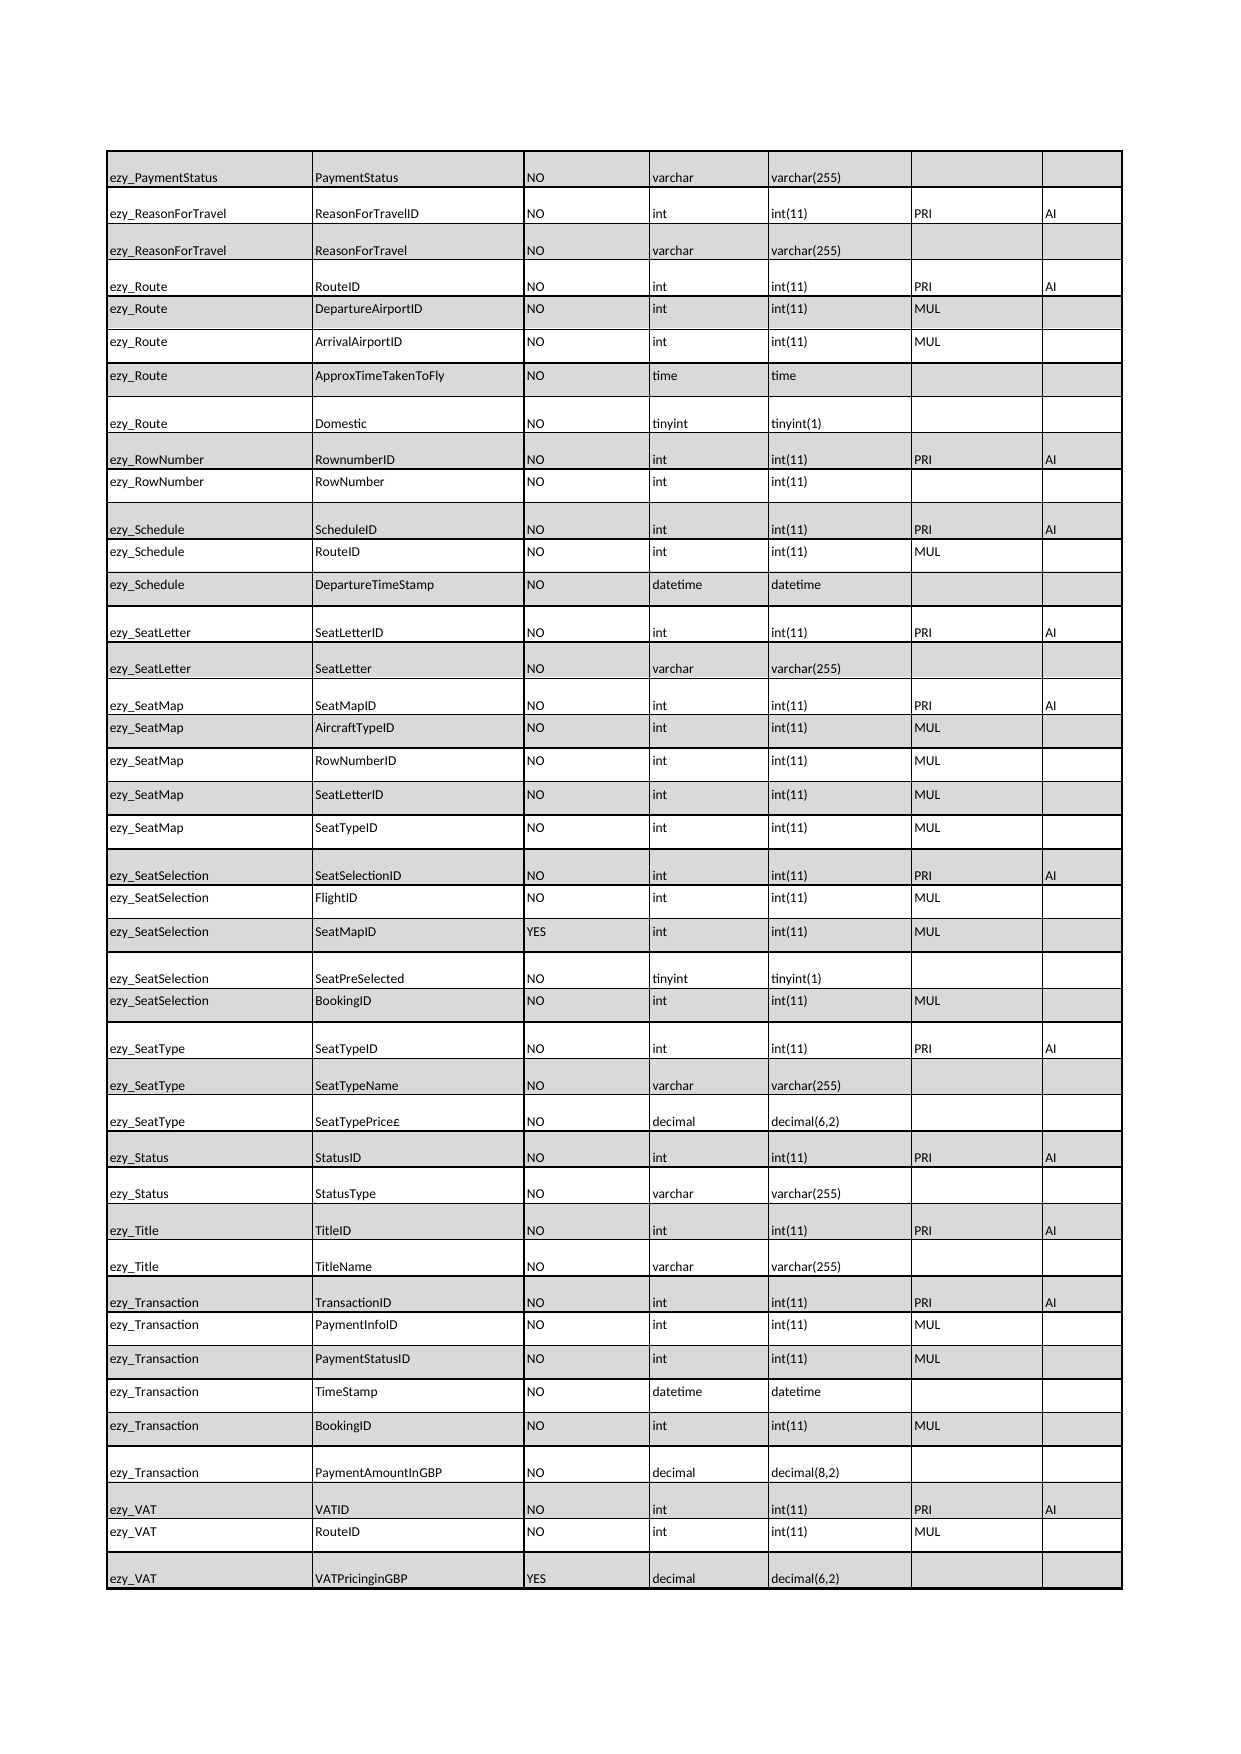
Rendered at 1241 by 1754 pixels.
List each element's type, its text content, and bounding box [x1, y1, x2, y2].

table_cell NO [525, 953, 649, 987]
table_cell RowNumberID [313, 749, 523, 781]
table_cell PaymentStatus [313, 152, 523, 186]
table_cell ezy_SeatSelection [108, 953, 312, 987]
table_cell PaymentStatusID [313, 1346, 523, 1378]
table_cell ezy_Transaction [108, 1380, 312, 1412]
table_cell PRI [912, 1023, 1042, 1057]
table_cell BookingID [313, 989, 523, 1021]
table_cell [912, 643, 1042, 677]
table_cell ezy_Status [108, 1132, 312, 1166]
table_cell [912, 573, 1042, 605]
table_cell DepartureAirportID [313, 297, 523, 328]
table_cell [912, 224, 1042, 259]
table_cell [1043, 1553, 1121, 1587]
table_cell NO [525, 470, 649, 502]
table_cell SeatTypePrice£ [313, 1095, 523, 1130]
table_cell [912, 1095, 1042, 1130]
table_cell int(11) [769, 816, 911, 848]
table_cell PRI [912, 1483, 1042, 1518]
table_cell NO [525, 433, 649, 468]
table_cell MUL [912, 919, 1042, 951]
table_cell StatusID [313, 1132, 523, 1166]
table_cell AI [1043, 1483, 1121, 1518]
table_cell ezy_SeatMap [108, 715, 312, 747]
table_cell varchar(255) [769, 224, 911, 259]
table_cell int [650, 1313, 768, 1345]
table_cell int(11) [769, 1519, 911, 1551]
table_cell [1043, 816, 1121, 848]
table_cell ezy_Route [108, 330, 312, 362]
table_cell NO [525, 540, 649, 571]
table_cell FlightID [313, 886, 523, 918]
table_cell int [650, 503, 768, 538]
table_cell [1043, 470, 1121, 502]
table_cell NO [525, 297, 649, 328]
table_cell ezy_SeatMap [108, 749, 312, 781]
table_cell [912, 470, 1042, 502]
table_cell int(11) [769, 679, 911, 714]
table_cell int(11) [769, 850, 911, 884]
table_cell [1043, 397, 1121, 432]
table_cell PaymentInfoID [313, 1313, 523, 1345]
table_cell SeatPreSelected [313, 953, 523, 987]
table_cell int [650, 1132, 768, 1166]
table_cell [1043, 364, 1121, 396]
table_cell NO [525, 224, 649, 259]
table_cell [912, 1240, 1042, 1275]
table_cell ScheduleID [313, 503, 523, 538]
table_cell tinyint [650, 397, 768, 432]
table_cell ezy_Transaction [108, 1346, 312, 1378]
table_cell int(11) [769, 540, 911, 571]
table_cell ezy_SeatSelection [108, 850, 312, 884]
table_cell MUL [912, 540, 1042, 571]
table_cell ezy_Title [108, 1204, 312, 1239]
table_cell SeatMapID [313, 919, 523, 951]
table_cell MUL [912, 816, 1042, 848]
table_cell tinyint(1) [769, 953, 911, 987]
table_cell [1043, 782, 1121, 814]
table_cell int(11) [769, 989, 911, 1021]
table_cell [1043, 1519, 1121, 1551]
table_cell NO [525, 503, 649, 538]
table_cell AI [1043, 607, 1121, 641]
table_cell PRI [912, 1132, 1042, 1166]
table_cell ezy_Transaction [108, 1413, 312, 1445]
table_cell NO [525, 1240, 649, 1275]
table_cell time [769, 364, 911, 396]
table_cell MUL [912, 1519, 1042, 1551]
table_cell ezy_Schedule [108, 503, 312, 538]
table_cell tinyint [650, 953, 768, 987]
table_cell datetime [650, 573, 768, 605]
table_cell ezy_Route [108, 364, 312, 396]
table_cell datetime [769, 573, 911, 605]
table_cell [1043, 643, 1121, 677]
table_cell NO [525, 1413, 649, 1445]
table_cell int(11) [769, 1483, 911, 1518]
table_cell NO [525, 989, 649, 1021]
table_cell ezy_SeatSelection [108, 886, 312, 918]
table_cell int(11) [769, 1346, 911, 1378]
table_cell TitleName [313, 1240, 523, 1275]
table_cell RouteID [313, 260, 523, 295]
table_cell NO [525, 1447, 649, 1481]
table_cell NO [525, 1168, 649, 1202]
table_cell NO [525, 1483, 649, 1518]
table_cell [1043, 1095, 1121, 1130]
table_cell YES [525, 1553, 649, 1587]
table_cell DepartureTimeStamp [313, 573, 523, 605]
table_cell NO [525, 573, 649, 605]
table_cell int [650, 297, 768, 328]
table_cell NO [525, 1519, 649, 1551]
table_cell ezy_Status [108, 1168, 312, 1202]
table_cell AI [1043, 850, 1121, 884]
table_cell AI [1043, 1023, 1121, 1057]
table_cell AI [1043, 260, 1121, 295]
table_cell int(11) [769, 188, 911, 222]
table_cell int(11) [769, 260, 911, 295]
table_cell RouteID [313, 540, 523, 571]
table_cell ezy_VAT [108, 1483, 312, 1518]
table_cell int [650, 260, 768, 295]
table_cell int [650, 1023, 768, 1057]
table_cell ezy_SeatMap [108, 679, 312, 714]
table_cell MUL [912, 886, 1042, 918]
table_cell NO [525, 715, 649, 747]
table_cell YES [525, 919, 649, 951]
table_cell varchar [650, 152, 768, 186]
table_cell varchar [650, 1059, 768, 1094]
table_cell PRI [912, 503, 1042, 538]
table_cell NO [525, 782, 649, 814]
table_cell AI [1043, 188, 1121, 222]
table_cell [912, 152, 1042, 186]
table_cell ezy_RowNumber [108, 470, 312, 502]
table_cell varchar [650, 1168, 768, 1202]
table_cell int(11) [769, 330, 911, 362]
table_cell RowNumber [313, 470, 523, 502]
table_cell [1043, 152, 1121, 186]
table_cell decimal(6,2) [769, 1553, 911, 1587]
table_cell decimal [650, 1447, 768, 1481]
table_cell NO [525, 1132, 649, 1166]
table_cell MUL [912, 1313, 1042, 1345]
table_cell NO [525, 1095, 649, 1130]
table_cell ezy_Route [108, 297, 312, 328]
table_cell int(11) [769, 749, 911, 781]
table_cell datetime [650, 1380, 768, 1412]
table_cell [1043, 919, 1121, 951]
table_cell [1043, 1380, 1121, 1412]
table_cell int(11) [769, 607, 911, 641]
table_cell ezy_SeatType [108, 1023, 312, 1057]
table_cell int [650, 470, 768, 502]
table_cell NO [525, 816, 649, 848]
table_cell ezy_Route [108, 260, 312, 295]
table_cell [1043, 1447, 1121, 1481]
table_cell PRI [912, 607, 1042, 641]
table_cell varchar(255) [769, 1059, 911, 1094]
table_cell TimeStamp [313, 1380, 523, 1412]
table_cell SeatTypeName [313, 1059, 523, 1094]
table_cell [1043, 297, 1121, 328]
table_cell int(11) [769, 1023, 911, 1057]
table_cell SeatLetter [313, 643, 523, 677]
table_cell [1043, 953, 1121, 987]
table_cell int [650, 1413, 768, 1445]
table_cell int(11) [769, 886, 911, 918]
table_cell ezy_Transaction [108, 1447, 312, 1481]
table_cell RouteID [313, 1519, 523, 1551]
table_cell ezy_ReasonForTravel [108, 188, 312, 222]
table_cell Domestic [313, 397, 523, 432]
table_cell varchar(255) [769, 1240, 911, 1275]
table_cell MUL [912, 1346, 1042, 1378]
table_cell SeatMapID [313, 679, 523, 714]
table_cell ReasonForTravelID [313, 188, 523, 222]
table_cell int(11) [769, 1313, 911, 1345]
table_cell ezy_RowNumber [108, 433, 312, 468]
table_cell NO [525, 1059, 649, 1094]
table_cell ezy_Title [108, 1240, 312, 1275]
table_cell decimal(8,2) [769, 1447, 911, 1481]
table_cell decimal [650, 1095, 768, 1130]
table_cell ezy_SeatSelection [108, 919, 312, 951]
table_cell NO [525, 643, 649, 677]
table_cell [1043, 989, 1121, 1021]
table_cell int [650, 886, 768, 918]
table_cell [1043, 1413, 1121, 1445]
table_cell NO [525, 607, 649, 641]
table_cell decimal(6,2) [769, 1095, 911, 1130]
table_cell int [650, 330, 768, 362]
table_cell TransactionID [313, 1277, 523, 1311]
table_cell varchar [650, 224, 768, 259]
table_cell [1043, 1168, 1121, 1202]
table_cell int [650, 715, 768, 747]
table_cell ReasonForTravel [313, 224, 523, 259]
table_cell int(11) [769, 1132, 911, 1166]
table_cell PaymentAmountInGBP [313, 1447, 523, 1481]
table_cell varchar [650, 1240, 768, 1275]
table_cell NO [525, 260, 649, 295]
table_cell ezy_SeatLetter [108, 607, 312, 641]
table_cell ezy_SeatType [108, 1059, 312, 1094]
table_cell AI [1043, 1132, 1121, 1166]
table_cell MUL [912, 715, 1042, 747]
table_cell StatusType [313, 1168, 523, 1202]
table_cell PRI [912, 260, 1042, 295]
table_cell ezy_SeatMap [108, 782, 312, 814]
table_cell ezy_VAT [108, 1519, 312, 1551]
table_cell int [650, 540, 768, 571]
table_cell [1043, 1346, 1121, 1378]
table_cell int(11) [769, 433, 911, 468]
table_cell NO [525, 1346, 649, 1378]
table_cell AI [1043, 503, 1121, 538]
table_cell [912, 1059, 1042, 1094]
table_cell int [650, 850, 768, 884]
table_cell ezy_Transaction [108, 1313, 312, 1345]
table_cell NO [525, 679, 649, 714]
table_cell varchar(255) [769, 1168, 911, 1202]
table_cell int(11) [769, 470, 911, 502]
table_cell [912, 953, 1042, 987]
table_cell [1043, 330, 1121, 362]
table_cell int(11) [769, 1204, 911, 1239]
table_cell NO [525, 1023, 649, 1057]
table_cell int(11) [769, 782, 911, 814]
table_cell [1043, 573, 1121, 605]
table_cell NO [525, 1380, 649, 1412]
table_cell ezy_SeatSelection [108, 989, 312, 1021]
table_cell PRI [912, 188, 1042, 222]
table_cell int(11) [769, 503, 911, 538]
table_cell PRI [912, 1204, 1042, 1239]
table_cell int [650, 1277, 768, 1311]
table_cell NO [525, 330, 649, 362]
table_cell int [650, 1483, 768, 1518]
table_cell ApproxTimeTakenToFly [313, 364, 523, 396]
table_cell [1043, 1240, 1121, 1275]
table_cell ezy_Schedule [108, 573, 312, 605]
table_cell ezy_Route [108, 397, 312, 432]
table_cell ezy_PaymentStatus [108, 152, 312, 186]
table_cell MUL [912, 1413, 1042, 1445]
table_cell time [650, 364, 768, 396]
table_cell MUL [912, 749, 1042, 781]
table_cell int [650, 782, 768, 814]
table_cell BookingID [313, 1413, 523, 1445]
table_cell MUL [912, 297, 1042, 328]
table_cell tinyint(1) [769, 397, 911, 432]
table_cell int(11) [769, 1413, 911, 1445]
table_cell MUL [912, 330, 1042, 362]
table_cell SeatLetterID [313, 782, 523, 814]
table_cell [1043, 224, 1121, 259]
table_cell ezy_SeatType [108, 1095, 312, 1130]
table_cell ezy_SeatMap [108, 816, 312, 848]
table_cell int(11) [769, 297, 911, 328]
table_cell int [650, 1519, 768, 1551]
table_cell PRI [912, 1277, 1042, 1311]
table_cell int [650, 749, 768, 781]
table_cell ezy_Transaction [108, 1277, 312, 1311]
table_cell RownumberID [313, 433, 523, 468]
table_cell [1043, 540, 1121, 571]
table_cell AI [1043, 1204, 1121, 1239]
table_cell [912, 1553, 1042, 1587]
table_cell NO [525, 188, 649, 222]
table_cell int [650, 433, 768, 468]
table_cell int [650, 816, 768, 848]
table_cell AI [1043, 679, 1121, 714]
table_cell NO [525, 152, 649, 186]
table_cell ezy_SeatLetter [108, 643, 312, 677]
table_cell int(11) [769, 715, 911, 747]
table_cell NO [525, 1277, 649, 1311]
table_cell SeatTypeID [313, 816, 523, 848]
table_cell NO [525, 886, 649, 918]
table_cell [1043, 886, 1121, 918]
table_cell int [650, 607, 768, 641]
table_cell [1043, 715, 1121, 747]
table_cell varchar(255) [769, 152, 911, 186]
table_cell NO [525, 749, 649, 781]
table_cell VATID [313, 1483, 523, 1518]
table_cell int [650, 919, 768, 951]
table_cell AircraftTypeID [313, 715, 523, 747]
table_cell MUL [912, 989, 1042, 1021]
table_cell MUL [912, 782, 1042, 814]
table_cell NO [525, 1204, 649, 1239]
table_cell decimal [650, 1553, 768, 1587]
table_cell int(11) [769, 919, 911, 951]
table_cell datetime [769, 1380, 911, 1412]
table_cell NO [525, 850, 649, 884]
table_cell [1043, 749, 1121, 781]
table_cell PRI [912, 850, 1042, 884]
table_cell int [650, 1204, 768, 1239]
table_cell varchar(255) [769, 643, 911, 677]
table_cell [1043, 1059, 1121, 1094]
table_cell [912, 364, 1042, 396]
table_cell varchar [650, 643, 768, 677]
table_cell int [650, 679, 768, 714]
table_cell ezy_Schedule [108, 540, 312, 571]
table_cell AI [1043, 1277, 1121, 1311]
table_cell int [650, 989, 768, 1021]
table_cell AI [1043, 433, 1121, 468]
table_cell NO [525, 397, 649, 432]
table_cell SeatLetterID [313, 607, 523, 641]
table_cell int [650, 188, 768, 222]
table_cell int(11) [769, 1277, 911, 1311]
table_cell ezy_ReasonForTravel [108, 224, 312, 259]
table_cell VATPricinginGBP [313, 1553, 523, 1587]
table_cell [912, 397, 1042, 432]
table_cell [1043, 1313, 1121, 1345]
table_cell [912, 1447, 1042, 1481]
table_cell SeatSelectionID [313, 850, 523, 884]
table_cell TitleID [313, 1204, 523, 1239]
table_cell ezy_VAT [108, 1553, 312, 1587]
table_cell [912, 1380, 1042, 1412]
table_cell SeatTypeID [313, 1023, 523, 1057]
table_cell ArrivalAirportID [313, 330, 523, 362]
table_cell int [650, 1346, 768, 1378]
table_cell [912, 1168, 1042, 1202]
table_cell PRI [912, 679, 1042, 714]
table_cell PRI [912, 433, 1042, 468]
table_cell NO [525, 364, 649, 396]
table_cell NO [525, 1313, 649, 1345]
